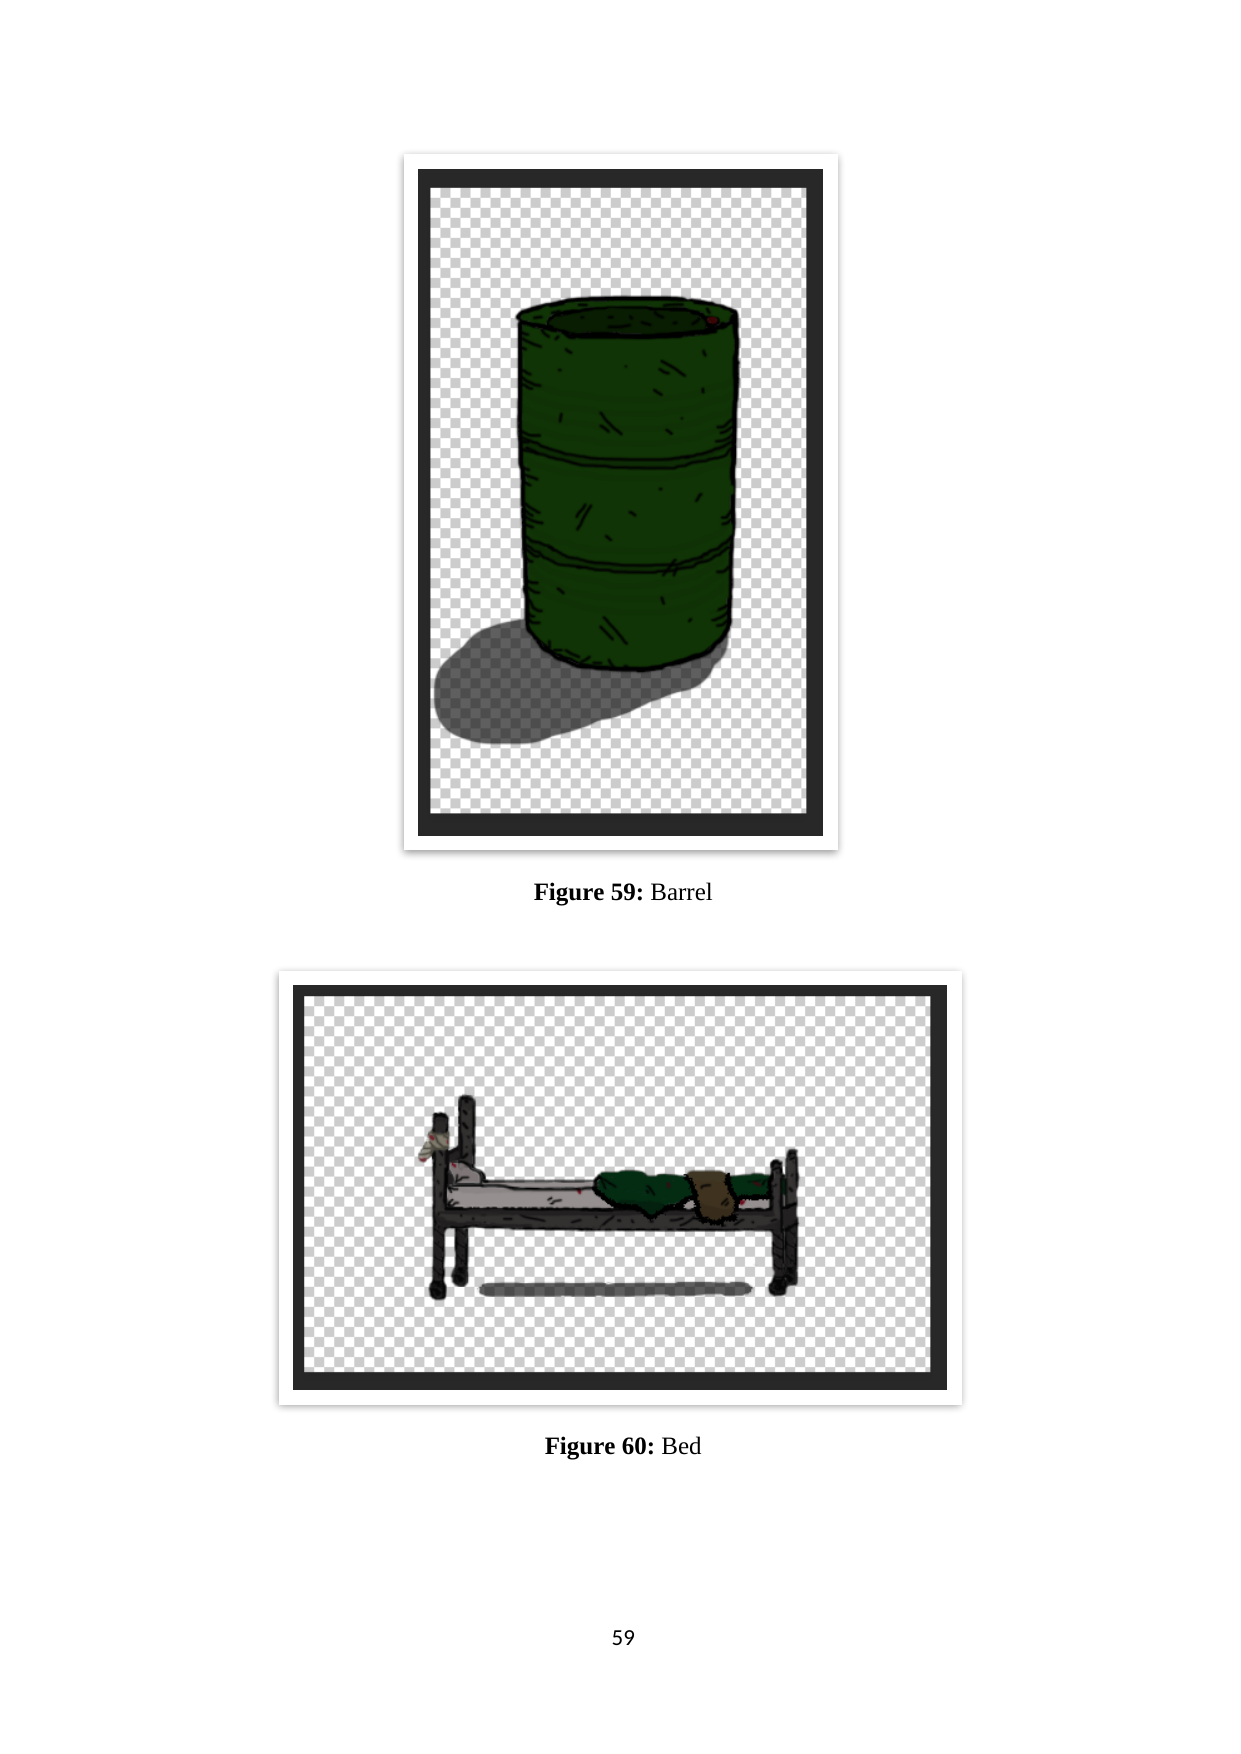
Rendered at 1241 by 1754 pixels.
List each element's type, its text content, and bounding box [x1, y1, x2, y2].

text Figure 60: Bed [187, 1431, 1058, 1460]
picture [293, 985, 947, 1390]
picture [418, 169, 823, 836]
text Figure 59: Barrel [187, 877, 1058, 906]
